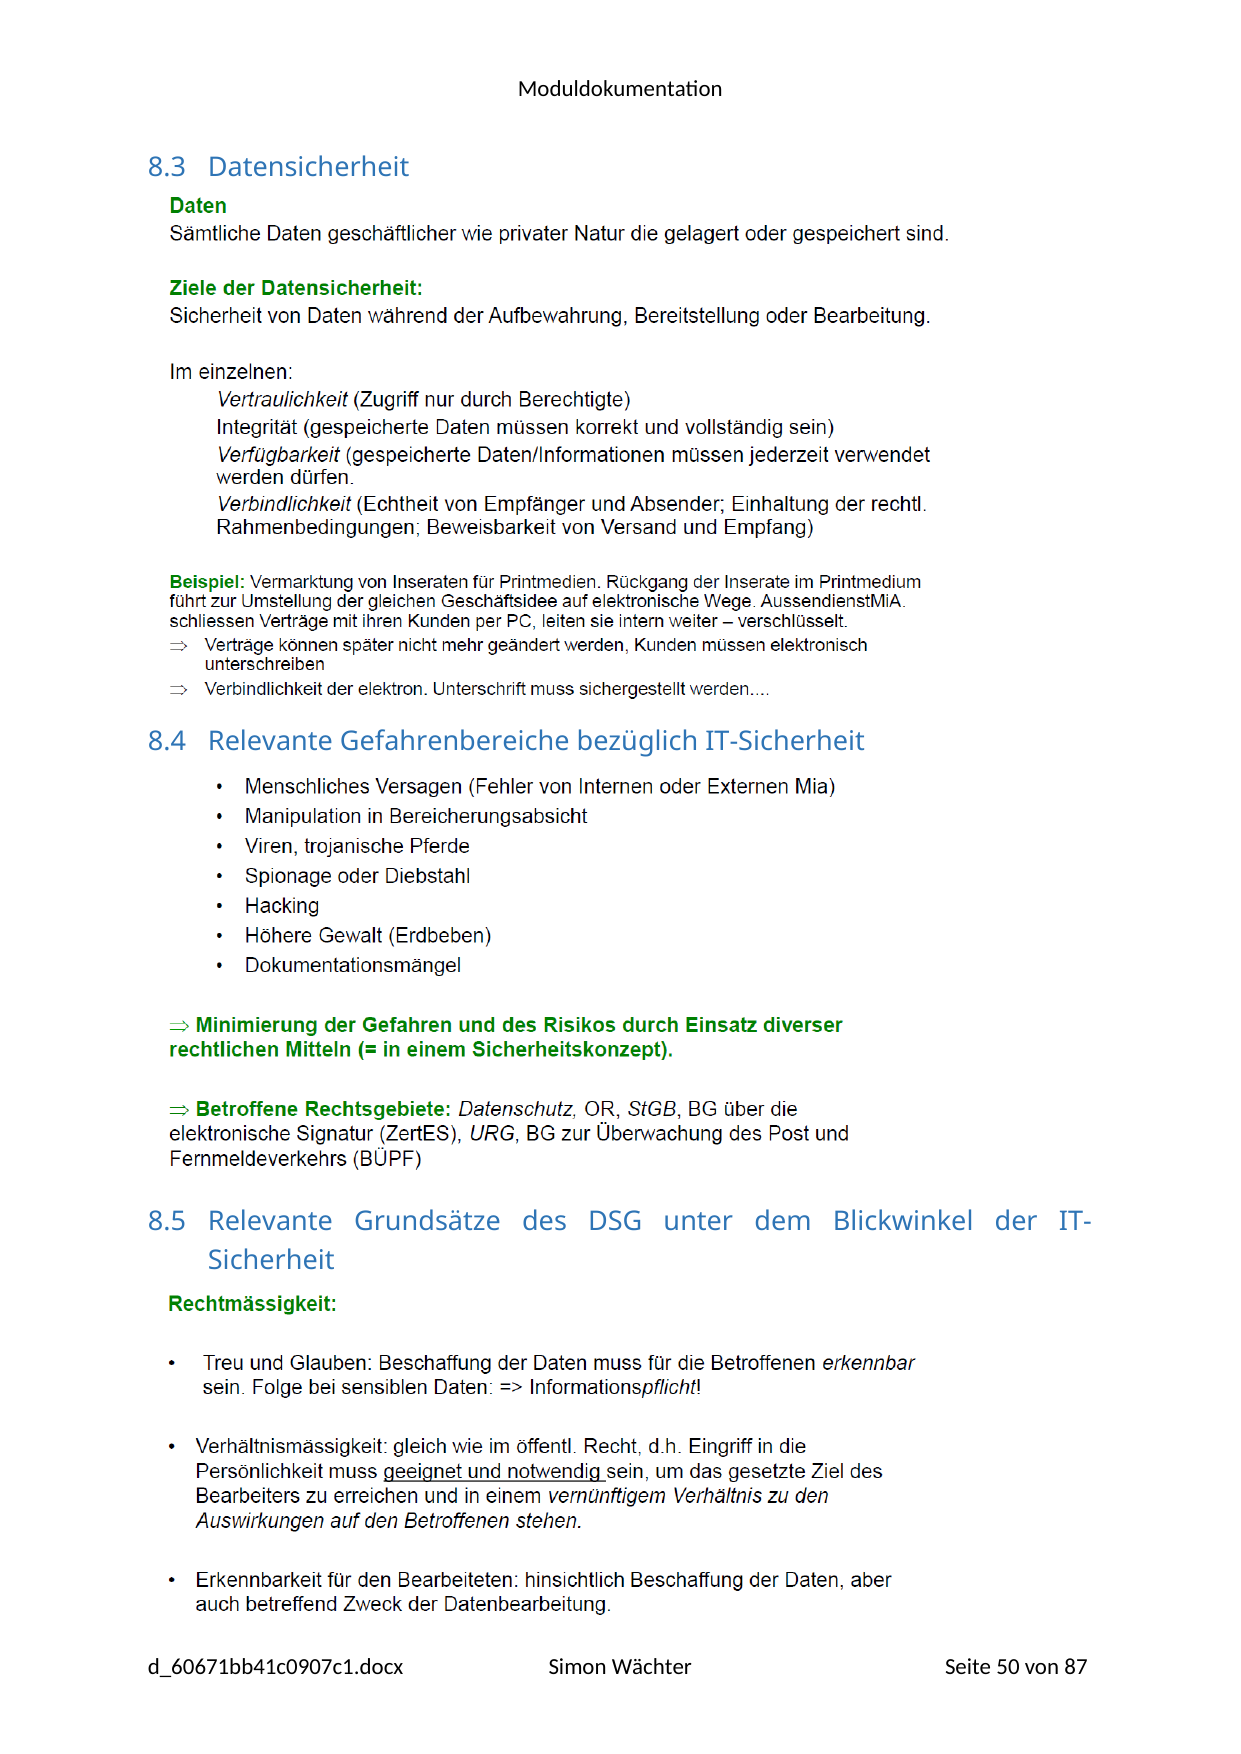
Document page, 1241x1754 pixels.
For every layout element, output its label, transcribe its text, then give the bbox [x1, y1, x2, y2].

subtitle Datensicherheit [148, 148, 1093, 184]
picture [147, 1280, 933, 1632]
subtitle Relevante Grundsätze des DSG unter dem Blickwinkel der IT-Sicherheit [148, 1201, 1093, 1278]
subtitle Relevante Gefahrenbereiche bezüglich IT-Sicherheit [148, 722, 1093, 759]
picture [147, 187, 961, 703]
picture [147, 761, 889, 1183]
